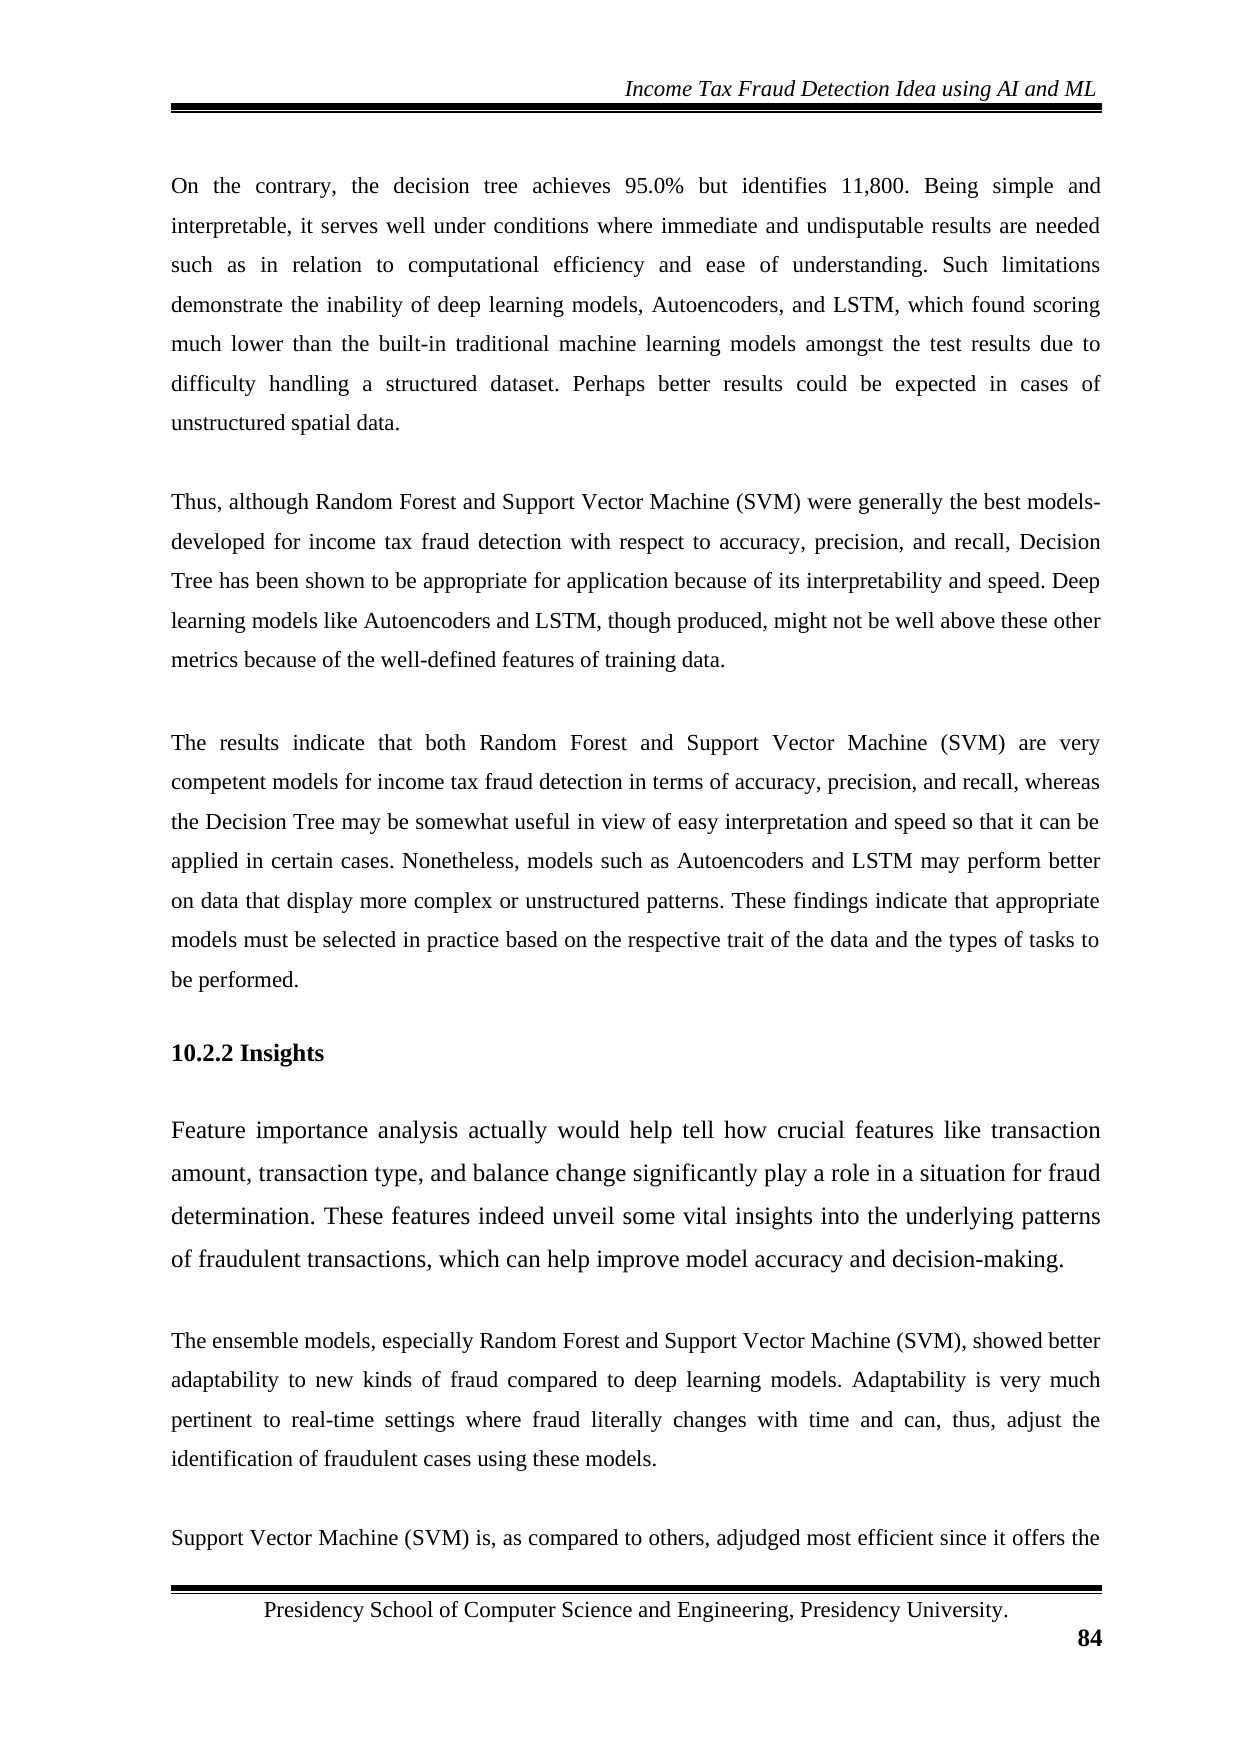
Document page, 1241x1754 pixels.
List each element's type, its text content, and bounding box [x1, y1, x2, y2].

subtitle 10.2.2 Insights [171, 1038, 1102, 1067]
text Feature importance analysis actually would help tell how crucial features like transaction amount, transaction type, and balance change significantly play a role in a situation for fraud determination. These features indeed unveil some vital insights into the underlying patterns of fraudulent transactions, which can help improve model accuracy and decision-making. [171, 1115, 1102, 1273]
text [171, 1524, 1102, 1550]
text The ensemble models, especially Random Forest and Support Vector Machine (SVM), showed better adaptability to new kinds of fraud compared to deep learning models. Adaptability is very much pertinent to real-time settings where fraud literally changes with time and can, thus, adjust the identification of fraudulent cases using these models. [171, 1327, 1102, 1471]
text The results indicate that both Random Forest and Support Vector Machine (SVM) are very competent models for income tax fraud detection in terms of accuracy, precision, and recall, whereas the Decision Tree may be somewhat useful in view of easy interpretation and speed so that it can be applied in certain cases. Nonetheless, models such as Autoencoders and LSTM may perform better on data that display more complex or unstructured patterns. These findings indicate that appropriate models must be selected in practice based on the respective trait of the data and the types of tasks to be performed. [171, 729, 1102, 992]
text On the contrary, the decision tree achieves 95.0% but identifies 11,800. Being simple and interpretable, it serves well under conditions where immediate and undisputable results are needed such as in relation to computational efficiency and ease of understanding. Such limitations demonstrate the inability of deep learning models, Autoencoders, and LSTM, which found scoring much lower than the built-in traditional machine learning models amongst the test results due to difficulty handling a structured dataset. Perhaps better results could be expected in cases of unstructured spatial data. [171, 172, 1102, 436]
text Thus, although Random Forest and Support Vector Machine (SVM) were generally the best models-developed for income tax fraud detection with respect to accuracy, precision, and recall, Decision Tree has been shown to be appropriate for application because of its interpretability and speed. Deep learning models like Autoencoders and LSTM, though produced, might not be well above these other metrics because of the well-defined features of training data. [171, 488, 1102, 672]
